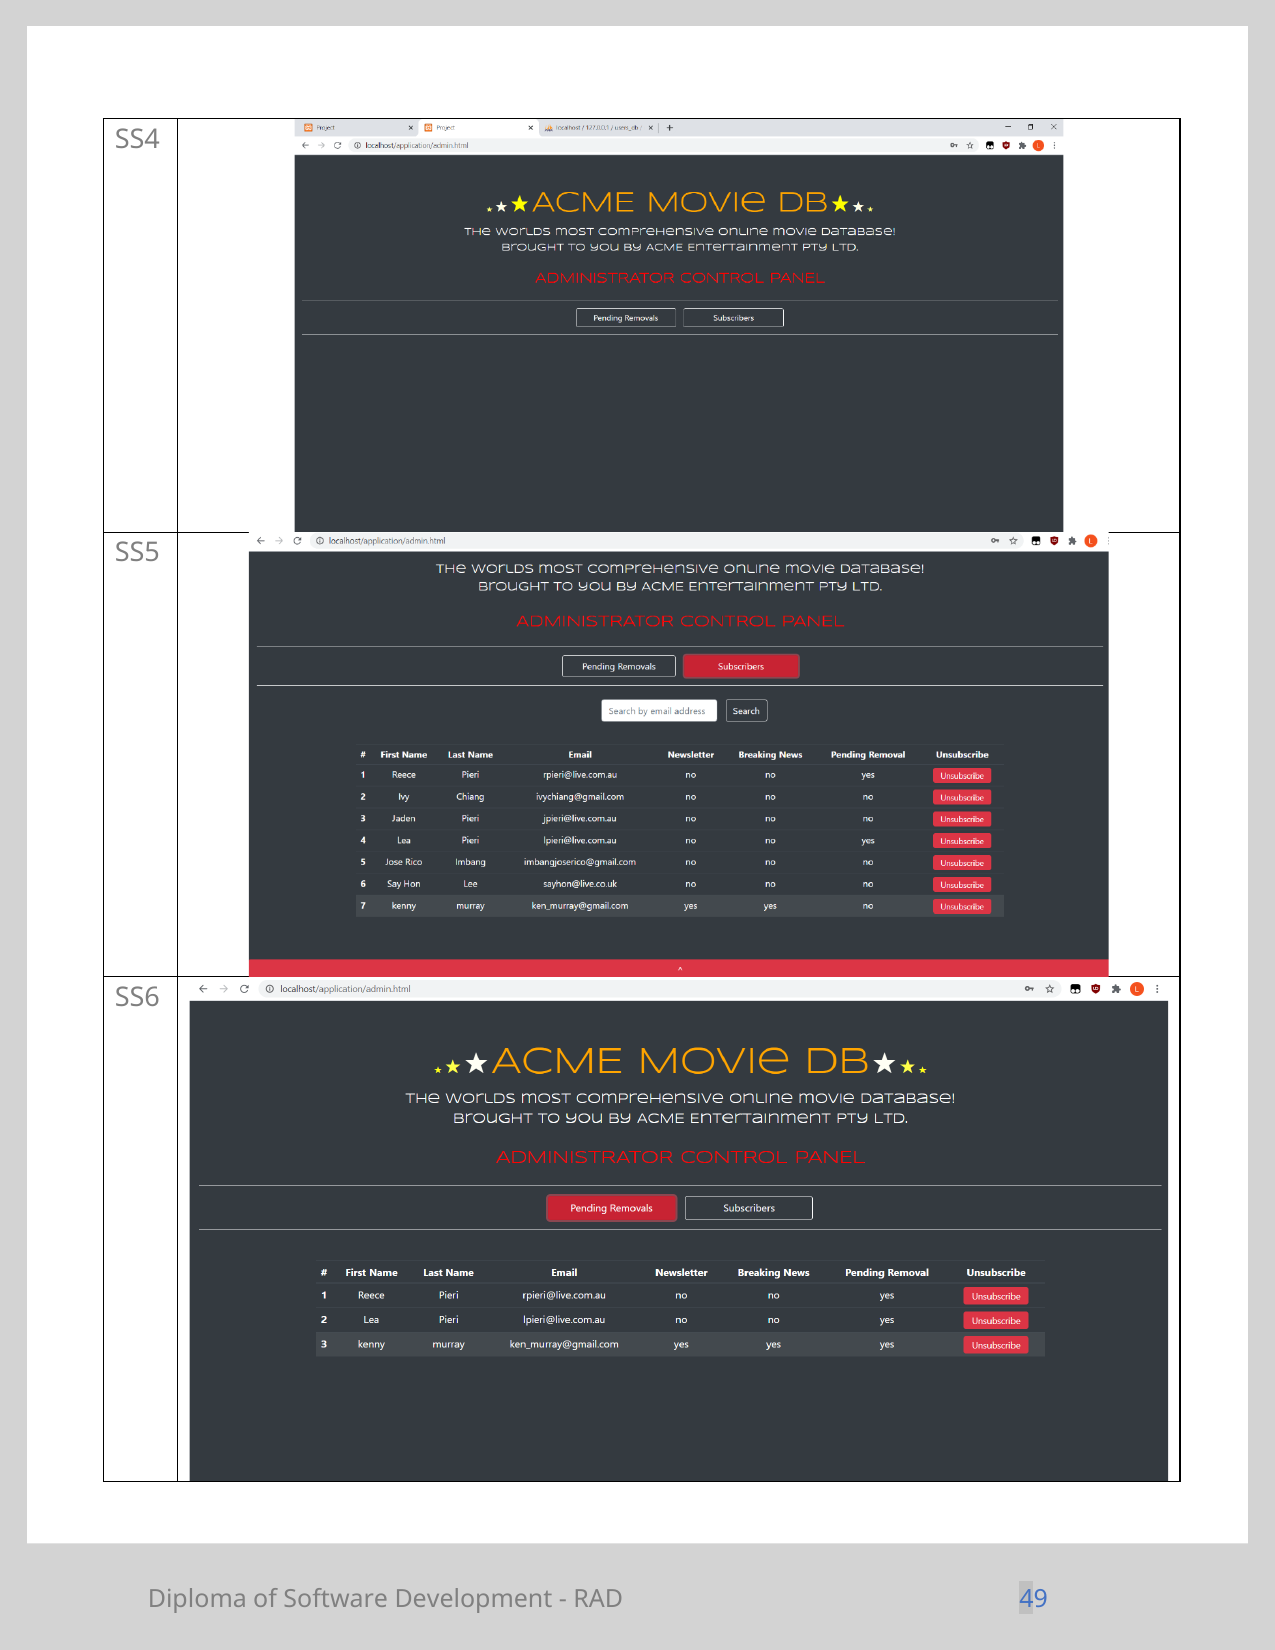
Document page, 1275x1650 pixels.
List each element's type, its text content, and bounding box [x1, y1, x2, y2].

table_cell [178, 119, 294, 532]
table_cell [1109, 533, 1179, 976]
table_cell [178, 977, 189, 1481]
table_cell SS4 [104, 119, 177, 532]
picture [189, 119, 1169, 1481]
table_cell [1064, 119, 1179, 532]
table_cell SS5 [104, 533, 177, 976]
table_cell SS6 [104, 977, 177, 1481]
table_cell [1169, 977, 1179, 1481]
table_cell [178, 533, 248, 976]
